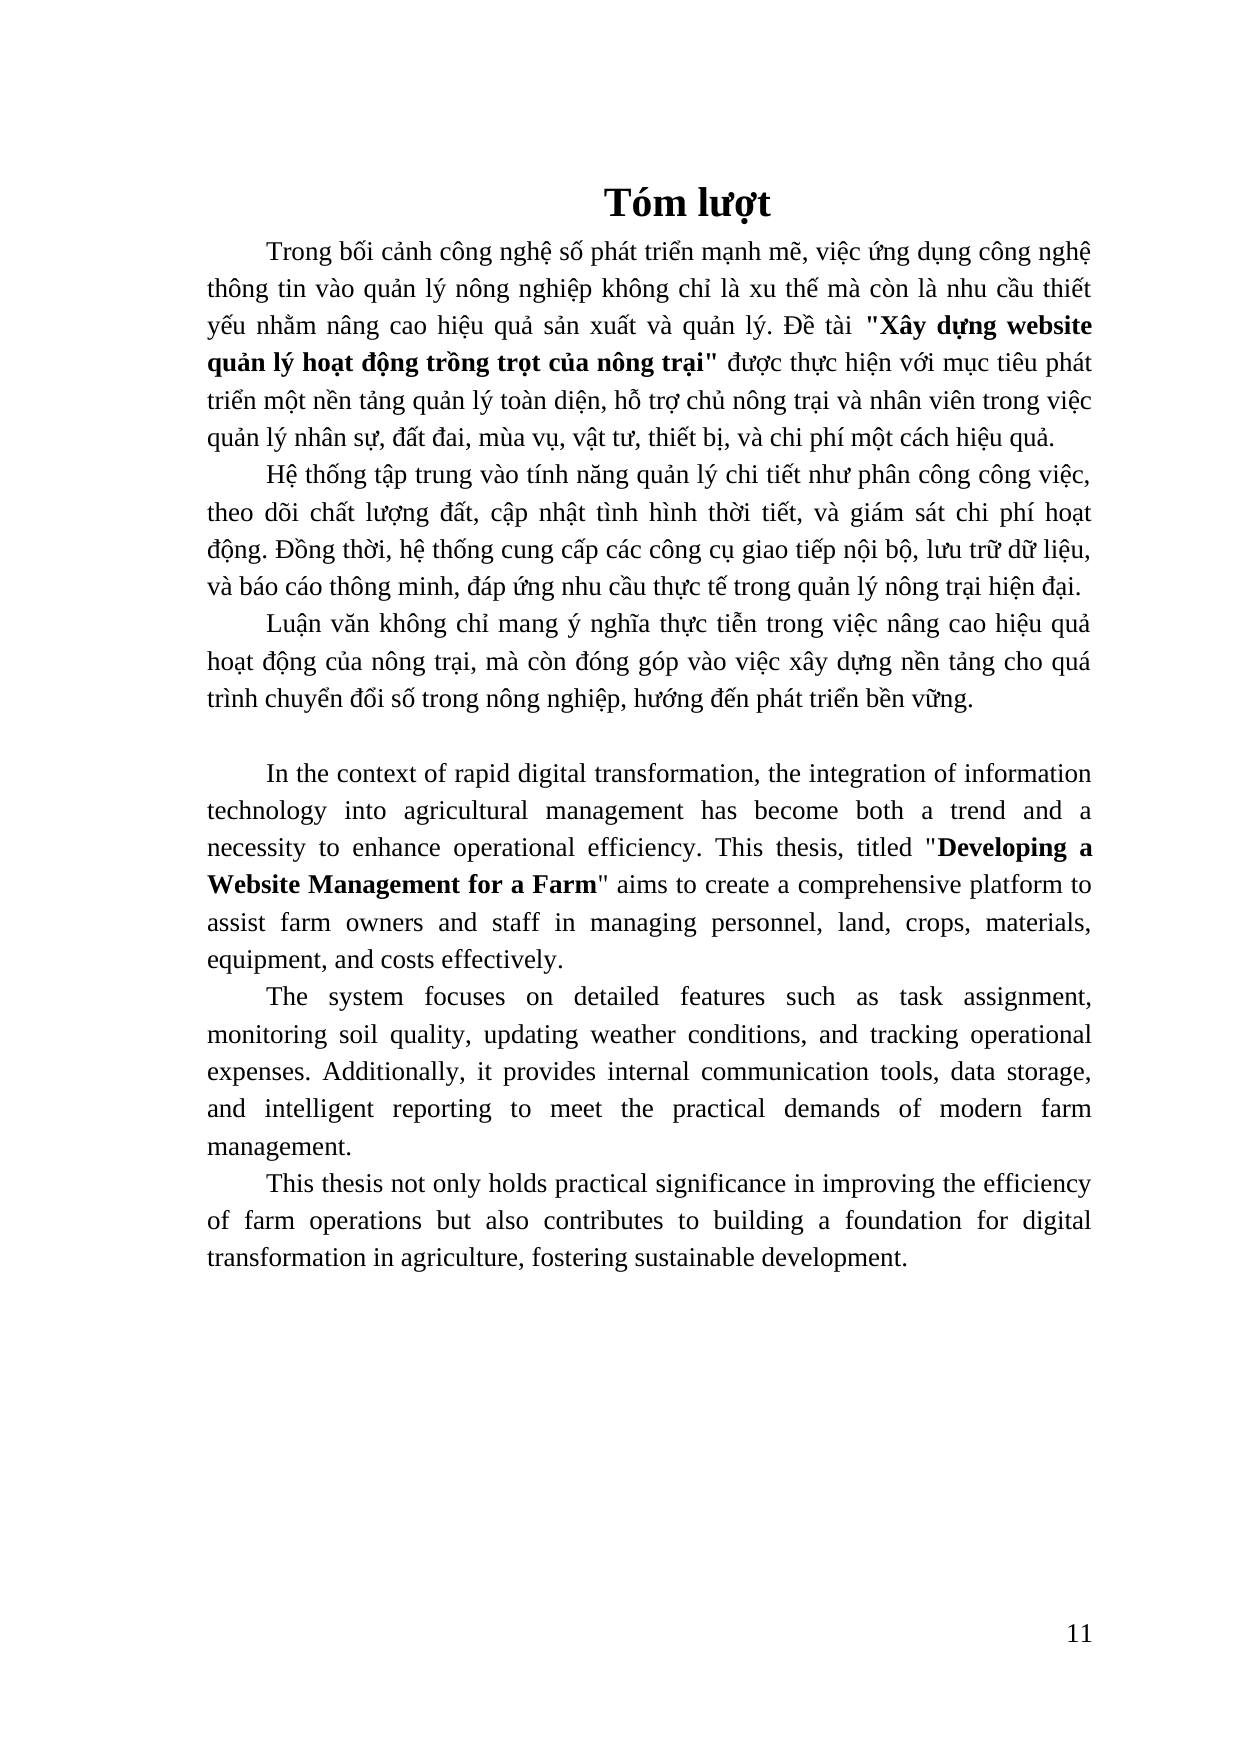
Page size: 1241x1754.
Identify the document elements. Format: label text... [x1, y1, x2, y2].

text Hệ thống tập trung vào tính năng quản lý chi tiết như phân công công việc, theo dõi chất lượng đất, cập nhật tình hình thời tiết, và giám sát chi phí hoạt động. Đồng thời, hệ thống cung cấp các công cụ giao tiếp nội bộ, lưu trữ dữ liệu, và báo cáo thông minh, đáp ứng nhu cầu thực tế trong quản lý nông trại hiện đại. [207, 458, 1093, 601]
text Trong bối cảnh công nghệ số phát triển mạnh mẽ, việc ứng dụng công nghệ thông tin vào quản lý nông nghiệp không chỉ là xu thế mà còn là nhu cầu thiết yếu nhằm nâng cao hiệu quả sản xuất và quản lý. Đề tài "Xây dựng website quản lý hoạt động trồng trọt của nông trại" được thực hiện với mục tiêu phát triển một nền tảng quản lý toàn diện, hỗ trợ chủ nông trại và nhân viên trong việc quản lý nhân sự, đất đai, mùa vụ, vật tư, thiết bị, và chi phí một cách hiệu quả. [207, 235, 1093, 452]
subtitle Tóm lượt [282, 177, 1093, 225]
text This thesis not only holds practical significance in improving the efficiency of farm operations but also contributes to building a foundation for digital transformation in agriculture, fostering sustainable development. [207, 1167, 1093, 1273]
text In the context of rapid digital transformation, the integration of information technology into agricultural management has become both a trend and a necessity to enhance operational efficiency. This thesis, titled "Developing a Website Management for a Farm" aims to create a comprehensive platform to assist farm owners and staff in managing personnel, land, crops, materials, equipment, and costs effectively. [207, 757, 1093, 974]
text The system focuses on detailed features such as task assignment, monitoring soil quality, updating weather conditions, and tracking operational expenses. Additionally, it provides internal communication tools, data storage, and intelligent reporting to meet the practical demands of modern farm management. [207, 981, 1093, 1161]
text Luận văn không chỉ mang ý nghĩa thực tiễn trong việc nâng cao hiệu quả hoạt động của nông trại, mà còn đóng góp vào việc xây dựng nền tảng cho quá trình chuyển đổi số trong nông nghiệp, hướng đến phát triển bền vững. [207, 608, 1093, 713]
